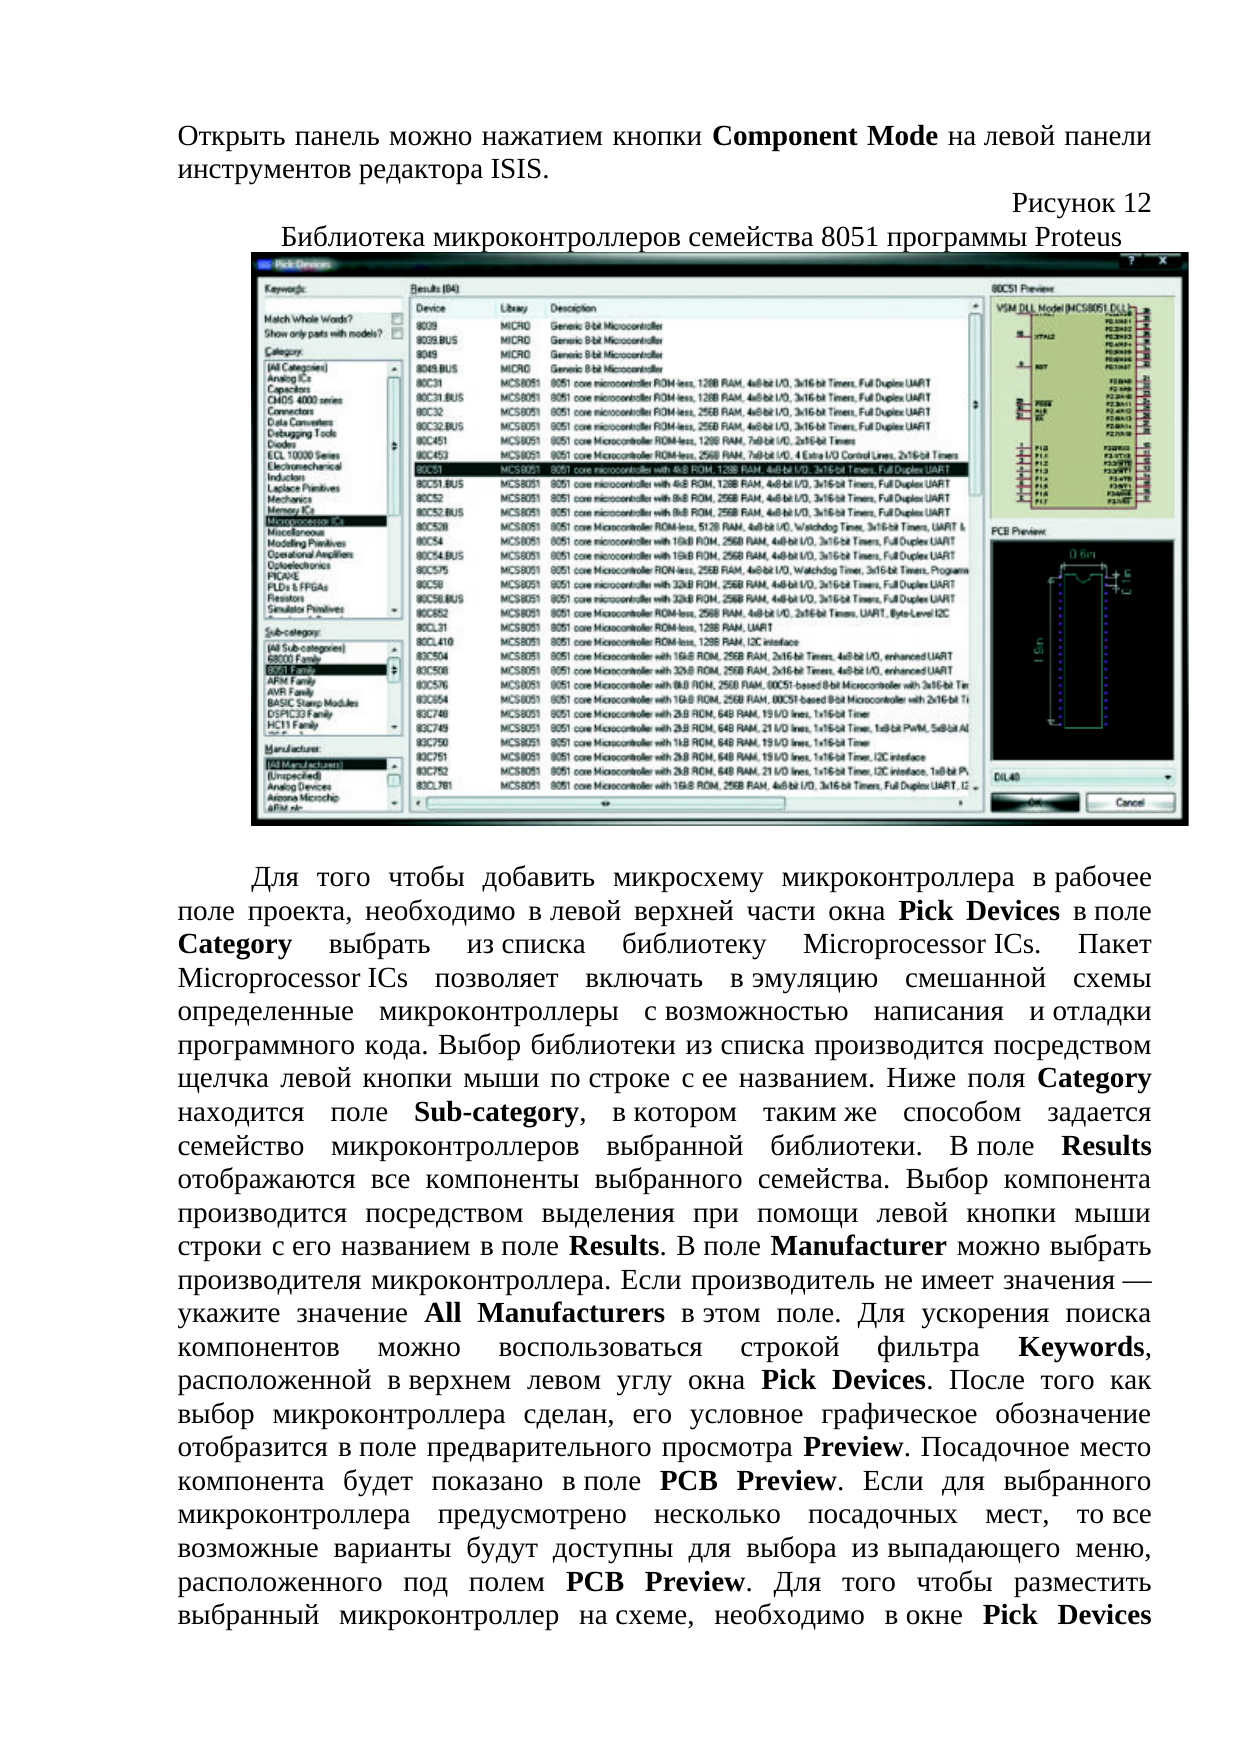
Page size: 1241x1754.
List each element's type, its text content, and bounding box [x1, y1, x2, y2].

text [177, 859, 1152, 1631]
text Рисунок 12 [177, 185, 1152, 219]
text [177, 118, 1152, 185]
text Библиотека микроконтроллеров семейства 8051 программы Proteus [177, 219, 1152, 252]
picture [251, 252, 1189, 826]
